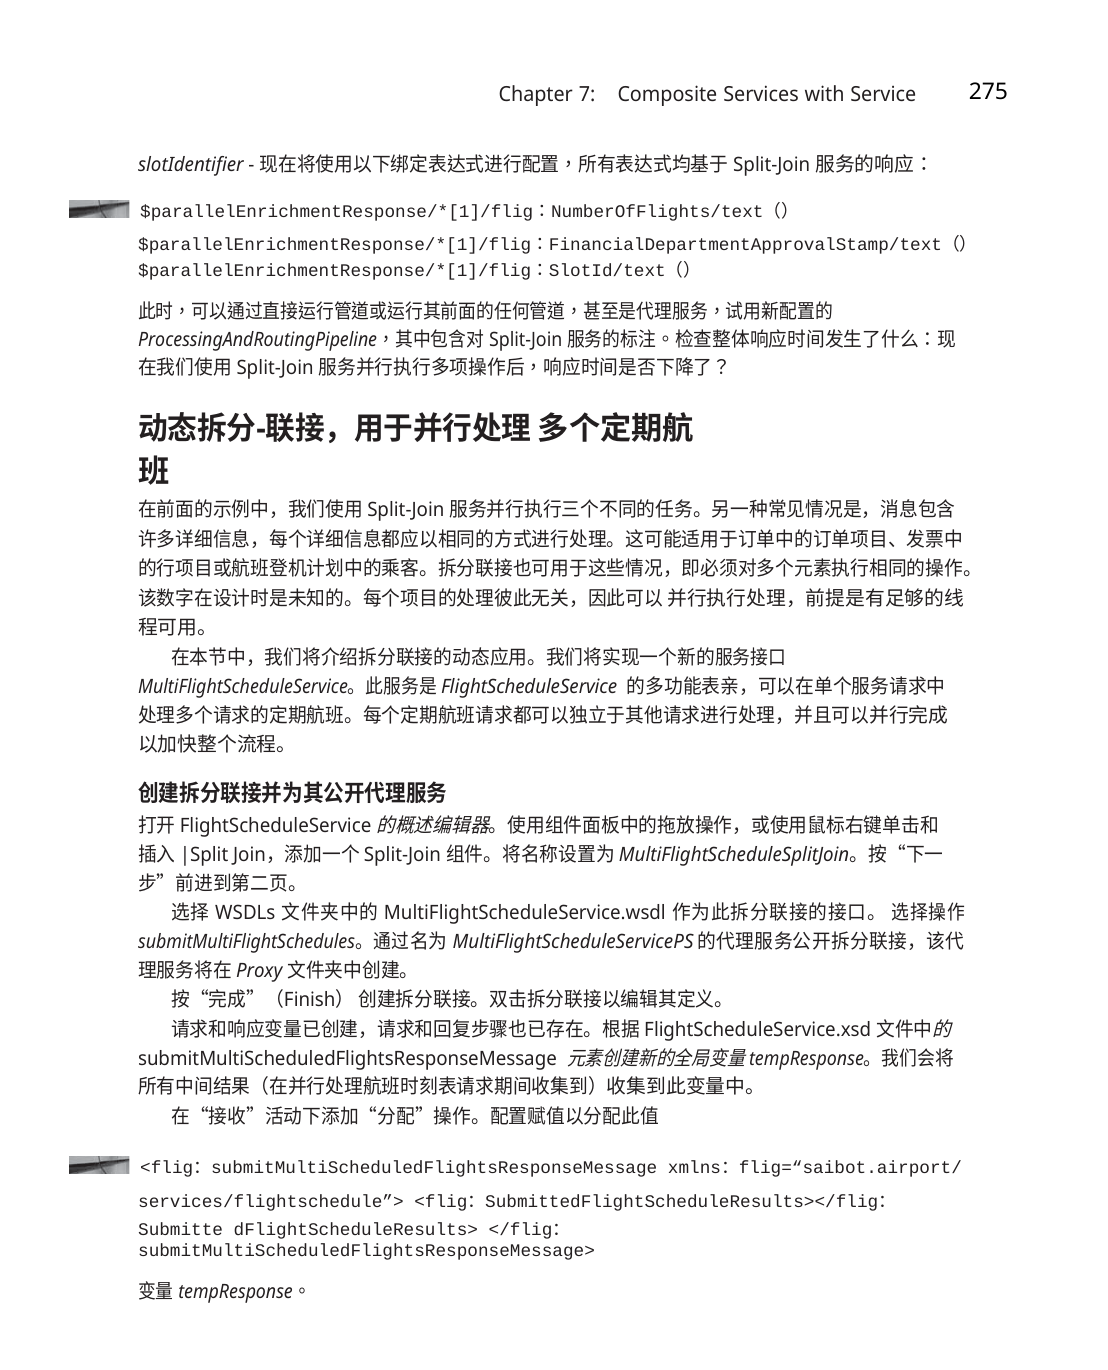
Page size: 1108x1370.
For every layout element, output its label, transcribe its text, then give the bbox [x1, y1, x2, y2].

text 打开 FlightScheduleService 的概述编辑器。使用组件面板中的拖放操作，或使用鼠标右键单击和插入 |Split Join，添加一个 Split-Join 组件。将名称设置为 MultiFlightScheduleSplitJoin。按“下一步”前进到第二页。 [138, 809, 954, 896]
picture [69, 200, 130, 218]
text $parallelEnrichmentResponse/*[1]/flig：FinancialDepartmentApprovalStamp/text（） [138, 231, 1107, 255]
text 此时，可以通过直接运行管道或运行其前面的任何管道，甚至是代理服务，试用新配置的 ProcessingAndRoutingPipeline，其中包含对 Split-Join 服务的标注。检查整体响应时间发生了什么：现在我们使用 Split-Join 服务并行执行多项操作后，响应时间是否下降了？ [138, 298, 969, 380]
text $parallelEnrichmentResponse/*[1]/flig：SlotId/text（） [138, 257, 1107, 282]
subtitle 创建拆分联接并为其公开代理服务 [138, 775, 1107, 808]
text 在本节中，我们将介绍拆分联接的动态应用。我们将实现一个新的服务接口 MultiFlightScheduleService。此服务是 FlightScheduleService 的多功能表亲，可以在单个服务请求中处理多个请求的定期航班。每个定期航班请求都可以独立于其他请求进行处理，并且可以并行完成以加快整个流程。 [138, 642, 959, 757]
text slotIdentifier - 现在将使用以下绑定表达式进行配置，所有表达式均基于 Split-Join 服务的响应： [138, 150, 966, 177]
text <flig：submitMultiScheduledFlightsResponseMessage xmlns：flig=“saibot.airport/ services/flightschedule”> <flig：SubmittedFlightScheduleResults></flig：Submitte dFlightScheduleResults> </flig：submitMultiScheduledFlightsResponseMessage> [69, 1153, 969, 1262]
text 在“接收”活动下添加“分配”操作。配置赋值以分配此值 [171, 1100, 1107, 1129]
picture [69, 1156, 130, 1174]
text 请求和响应变量已创建，请求和回复步骤也已存在。根据 FlightScheduleService.xsd 文件中的 submitMultiScheduledFlightsResponseMessage 元素创建新的全局变量 tempResponse。我们会将所有中间结果（在并行处理航班时刻表请求期间收集到）收集到此变量中。 [138, 1013, 969, 1099]
text 选择 WSDLs 文件夹中的 MultiFlightScheduleService.wsdl 作为此拆分联接的接口。 选择操作 submitMultiFlightSchedules。通过名为 MultiFlightScheduleServicePS的代理服务公开拆分联接，该代理服务将在 Proxy 文件夹中创建。 [138, 897, 965, 983]
subtitle 动态拆分-联接，用于并行处理 多个定期航班 [138, 405, 704, 491]
text 在前面的示例中，我们使用 Split-Join 服务并行执行三个不同的任务。另一种常见情况是，消息包含许多详细信息，每个详细信息都应以相同的方式进行处理。这可能适用于订单中的订单项目、发票中的行项目或航班登机计划中的乘客。拆分联接也可用于这些情况，即必须对多个元素执行相同的操作。该数字在设计时是未知的。每个项目的处理彼此无关，因此可以 并行执行处理，前提是有足够的线程可用。 [138, 494, 969, 640]
text $parallelEnrichmentResponse/*[1]/flig：NumberOfFlights/text（） [69, 198, 1107, 229]
text 变量 tempResponse。 [138, 1278, 1107, 1305]
text 按“完成”（Finish） 创建拆分联接。双击拆分联接以编辑其定义。 [171, 983, 1107, 1012]
